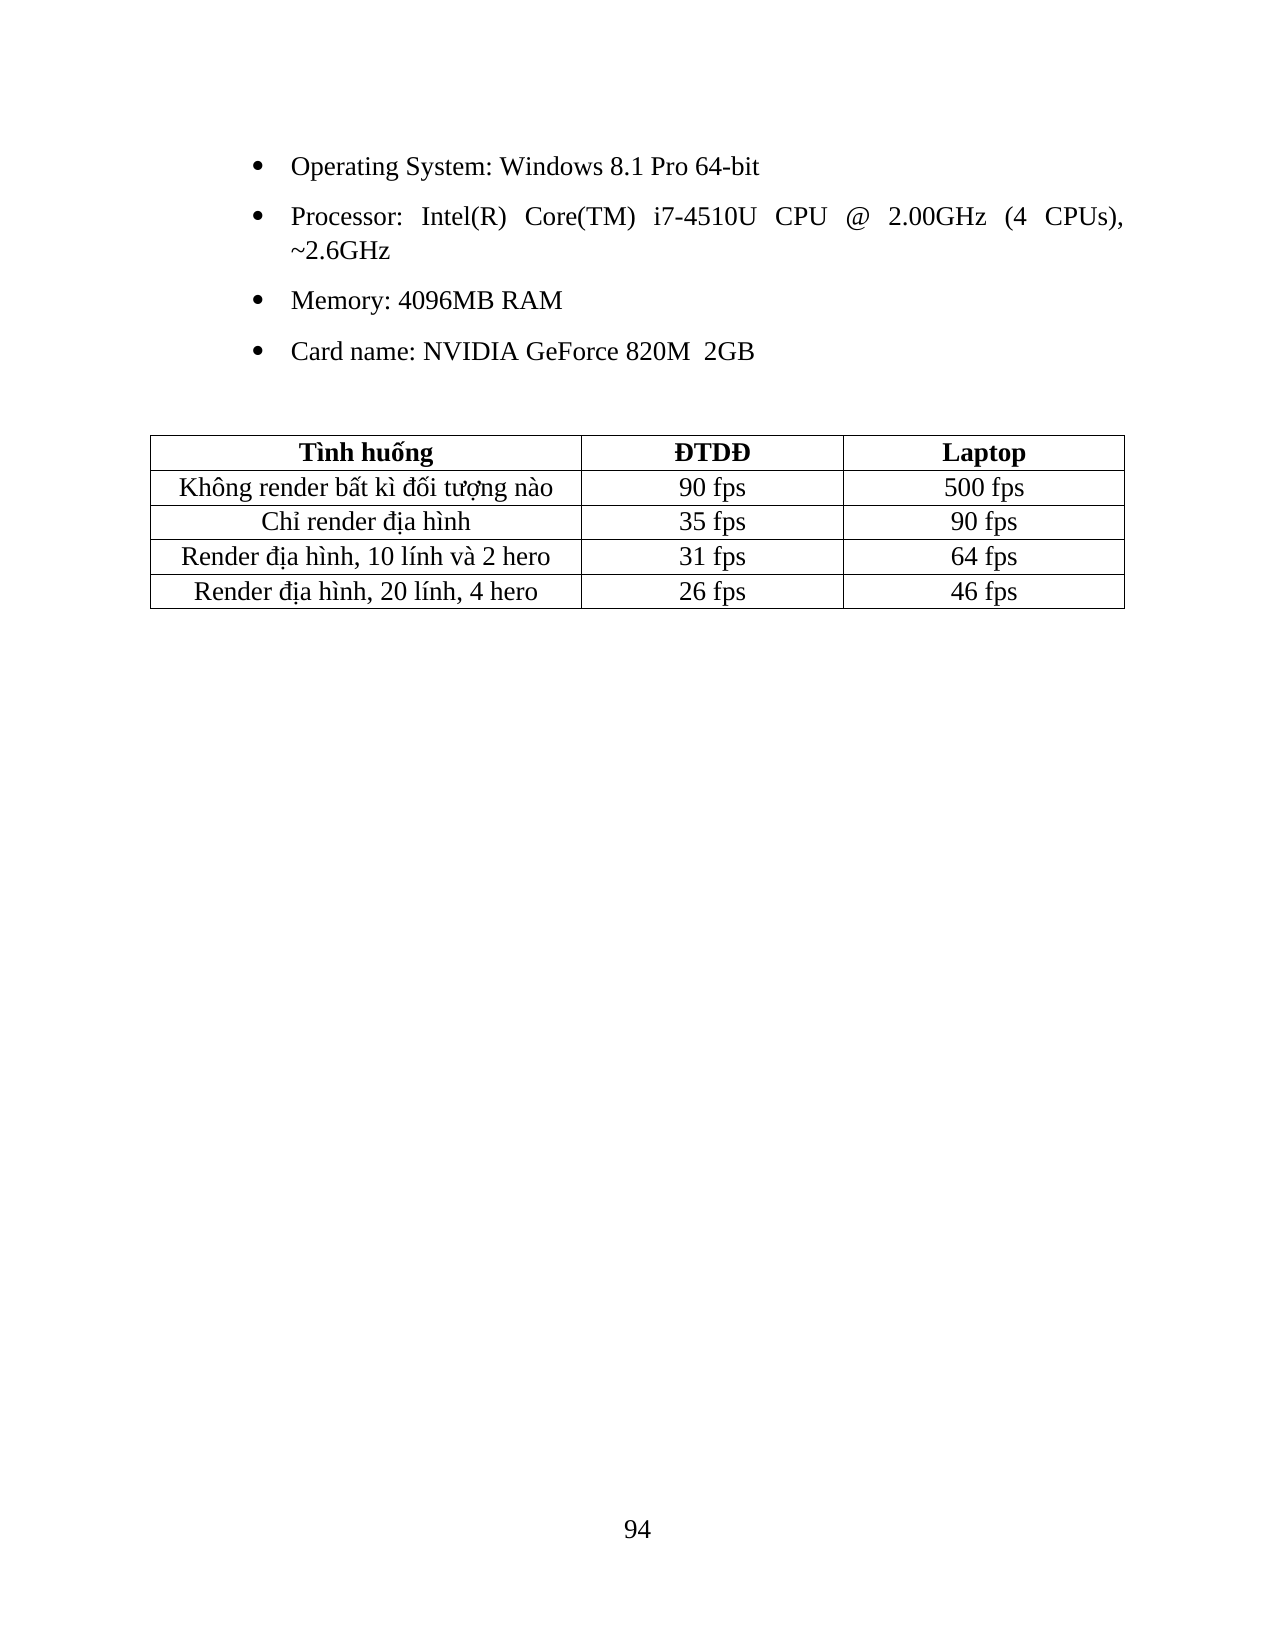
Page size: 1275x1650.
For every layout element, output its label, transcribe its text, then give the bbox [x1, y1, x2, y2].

list Operating System: Windows 8.1 Pro 64-bit [253, 150, 1125, 181]
table_cell 26 fps [582, 575, 843, 608]
table_cell Render địa hình, 20 lính, 4 hero [151, 575, 581, 608]
table_header ĐTDĐ [582, 436, 843, 470]
table_header Laptop [844, 436, 1124, 470]
table_cell 500 fps [844, 471, 1124, 504]
table_cell 90 fps [582, 471, 843, 504]
table_header Tình huống [151, 436, 581, 470]
table_cell 46 fps [844, 575, 1124, 608]
list Card name: NVIDIA GeForce 820M 2GB [253, 335, 1125, 366]
table_cell Không render bất kì đối tượng nào [151, 471, 581, 504]
list Processor: Intel(R) Core(TM) i7-4510U CPU @ 2.00GHz (4 CPUs), ~2.6GHz [253, 200, 1125, 265]
table_cell 31 fps [582, 540, 843, 574]
table_cell 90 fps [844, 506, 1124, 539]
table_cell 64 fps [844, 540, 1124, 574]
table_cell Render địa hình, 10 lính và 2 hero [151, 540, 581, 574]
table_cell Chỉ render địa hình [151, 506, 581, 539]
list Memory: 4096MB RAM [253, 284, 1125, 316]
table_cell 35 fps [582, 506, 843, 539]
